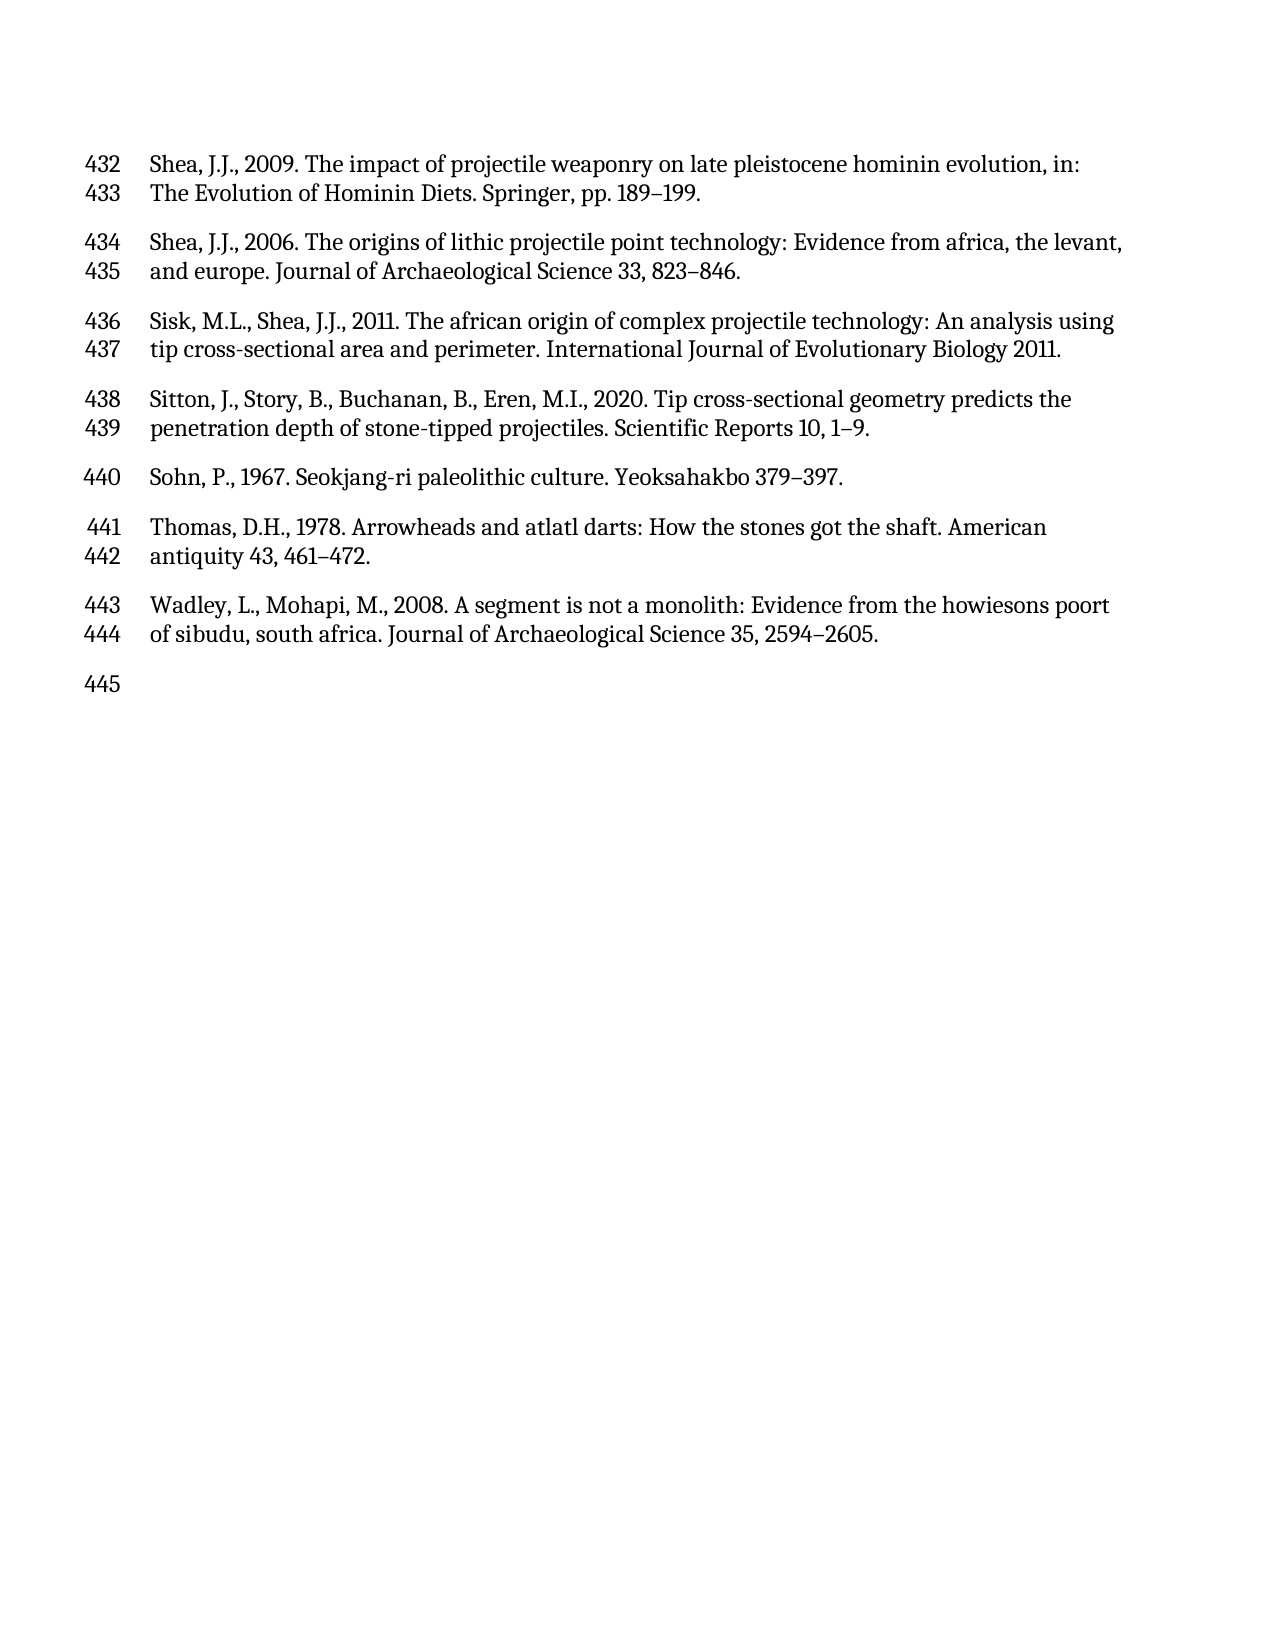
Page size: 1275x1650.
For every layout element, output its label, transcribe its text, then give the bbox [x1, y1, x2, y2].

text Sohn, P., 1967. Seokjang-ri paleolithic culture. Yeoksahakbo 379–397. [150, 463, 1125, 492]
text Shea, J.J., 2006. The origins of lithic projectile point technology: Evidence from africa, the levant, and europe. Journal of Archaeological Science 33, 823–846. [150, 228, 1125, 286]
text Thomas, D.H., 1978. Arrowheads and atlatl darts: How the stones got the shaft. American antiquity 43, 461–472. [150, 513, 1125, 570]
text Sitton, J., Story, B., Buchanan, B., Eren, M.I., 2020. Tip cross-sectional geometry predicts the penetration depth of stone-tipped projectiles. Scientific Reports 10, 1–9. [150, 385, 1125, 442]
text Sisk, M.L., Shea, J.J., 2011. The african origin of complex projectile technology: An analysis using tip cross-sectional area and perimeter. International Journal of Evolutionary Biology 2011. [150, 307, 1125, 364]
text Wadley, L., Mohapi, M., 2008. A segment is not a monolith: Evidence from the howiesons poort of sibudu, south africa. Journal of Archaeological Science 35, 2594–2605. [150, 591, 1125, 649]
text Shea, J.J., 2009. The impact of projectile weaponry on late pleistocene hominin evolution, in: The Evolution of Hominin Diets. Springer, pp. 189–199. [150, 150, 1125, 207]
